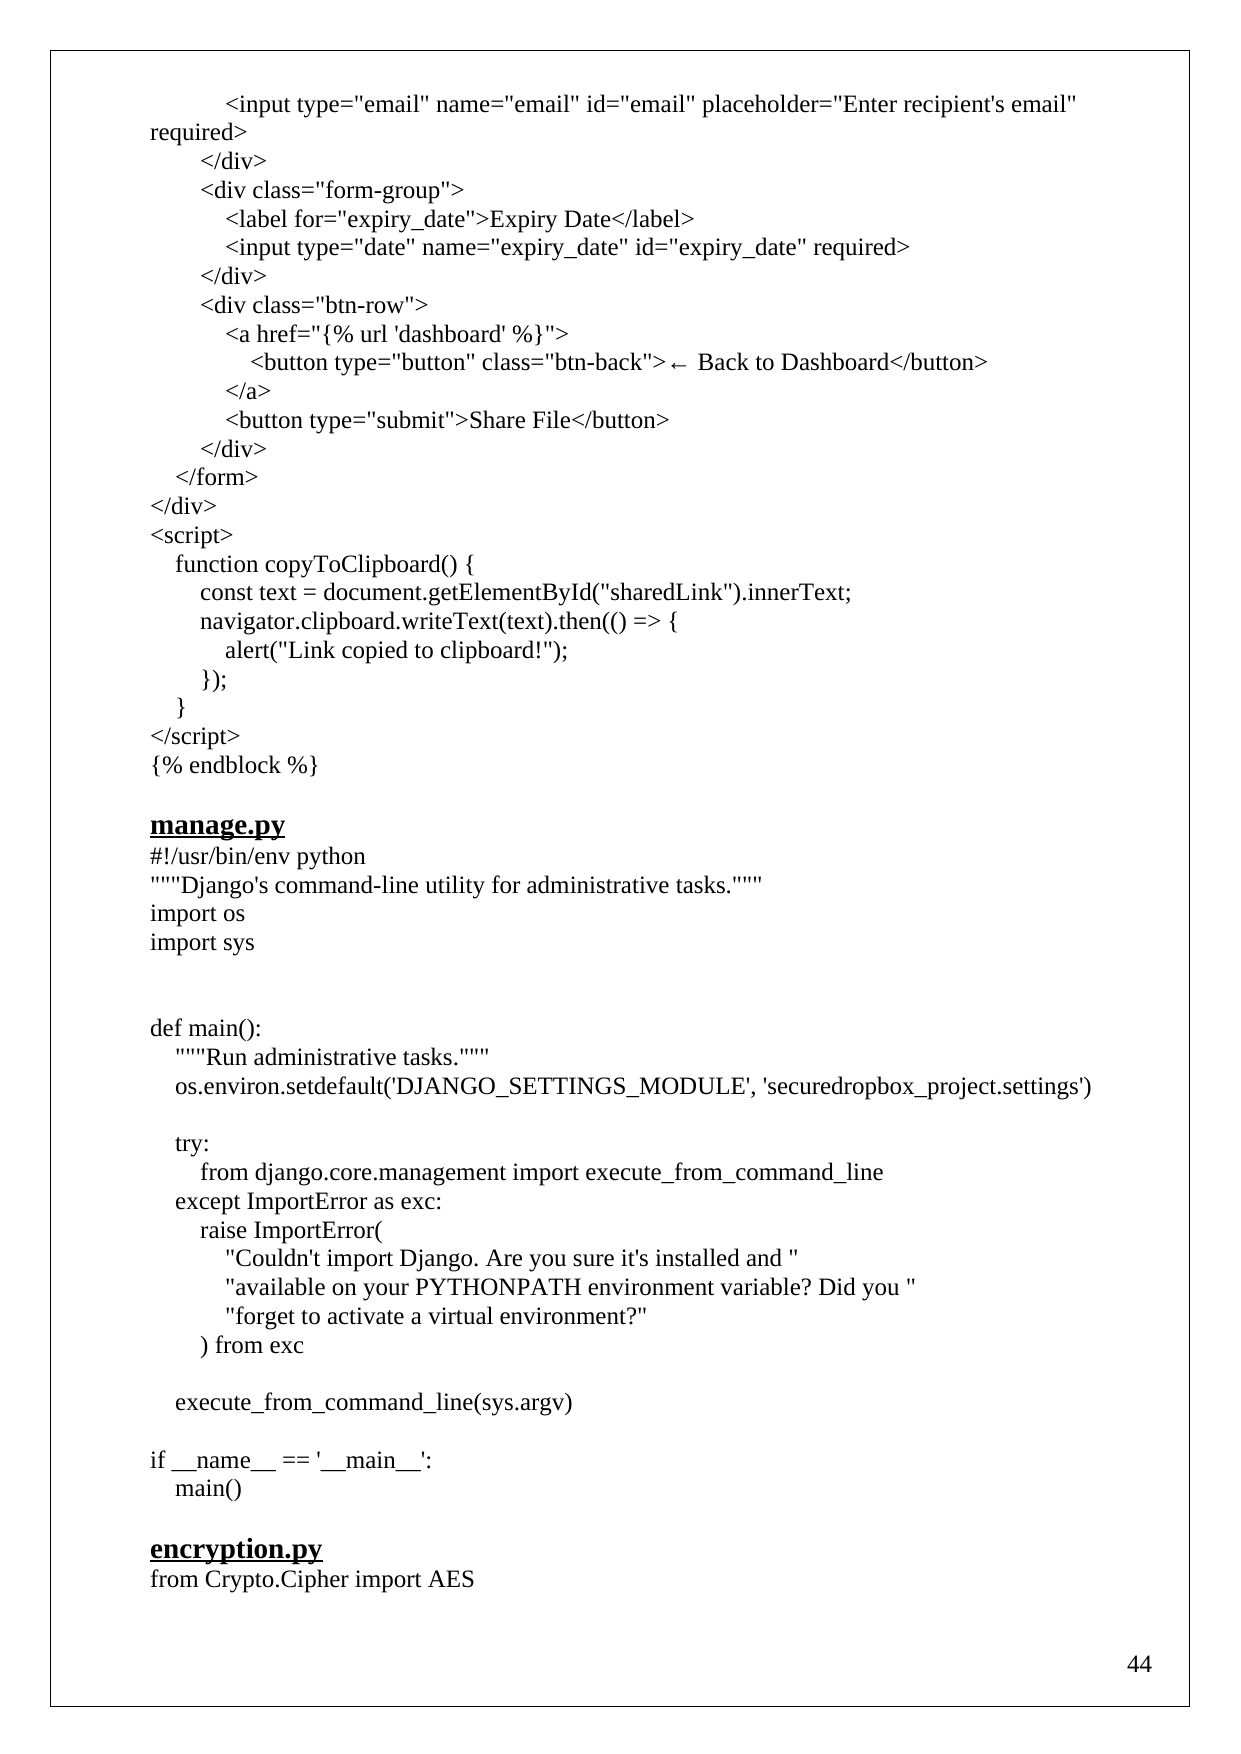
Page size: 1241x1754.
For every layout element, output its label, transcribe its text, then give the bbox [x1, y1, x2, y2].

text execute_from_command_line(sys.argv) [150, 1387, 1152, 1416]
text "Couldn't import Django. Are you sure it's installed and " [150, 1243, 1152, 1272]
text alert("Link copied to clipboard!"); [150, 635, 1152, 664]
text except ImportError as exc: [150, 1186, 1152, 1215]
text from django.core.management import execute_from_command_line [150, 1157, 1152, 1186]
text """Django's command-line utility for administrative tasks.""" [150, 870, 1152, 898]
text <input type="email" name="email" id="email" placeholder="Enter recipient's email" required> [150, 89, 1152, 146]
text <label for="expiry_date">Expiry Date</label> [150, 204, 1152, 232]
text </form> [150, 462, 1152, 491]
text """Run administrative tasks.""" [150, 1042, 1152, 1071]
text import sys [150, 927, 1152, 956]
text </div> [150, 146, 1152, 175]
text <div class="form-group"> [150, 175, 1152, 204]
text "available on your PYTHONPATH environment variable? Did you " [150, 1272, 1152, 1301]
text "forget to activate a virtual environment?" [150, 1301, 1152, 1330]
text ) from exc [150, 1330, 1152, 1358]
text function copyToClipboard() { [150, 549, 1152, 577]
text </div> [150, 491, 1152, 520]
text raise ImportError( [150, 1215, 1152, 1243]
text }); [150, 664, 1152, 692]
text </div> [150, 434, 1152, 462]
text import os [150, 898, 1152, 927]
text {% endblock %} [150, 750, 1152, 779]
text def main(): [150, 1013, 1152, 1042]
text const text = document.getElementById("sharedLink").innerText; [150, 577, 1152, 606]
text try: [150, 1128, 1152, 1157]
text from Crypto.Cipher import AES [150, 1564, 1152, 1593]
text <a href="{% url 'dashboard' %}"> [150, 319, 1152, 347]
text } [150, 692, 1152, 721]
text </div> [150, 261, 1152, 290]
text encryption.py [150, 1531, 1152, 1564]
text os.environ.setdefault('DJANGO_SETTINGS_MODULE', 'securedropbox_project.settings') [150, 1071, 1152, 1100]
text <button type="submit">Share File</button> [150, 405, 1152, 434]
text </a> [150, 376, 1152, 405]
text <div class="btn-row"> [150, 290, 1152, 319]
text main() [150, 1473, 1152, 1502]
text <script> [150, 520, 1152, 549]
text #!/usr/bin/env python [150, 841, 1152, 870]
text </script> [150, 721, 1152, 750]
text navigator.clipboard.writeText(text).then(() => { [150, 606, 1152, 635]
text <button type="button" class="btn-back">← Back to Dashboard</button> [150, 347, 1152, 376]
text <input type="date" name="expiry_date" id="expiry_date" required> [150, 232, 1152, 261]
text if __name__ == '__main__': [150, 1445, 1152, 1473]
text manage.py [150, 807, 1152, 841]
